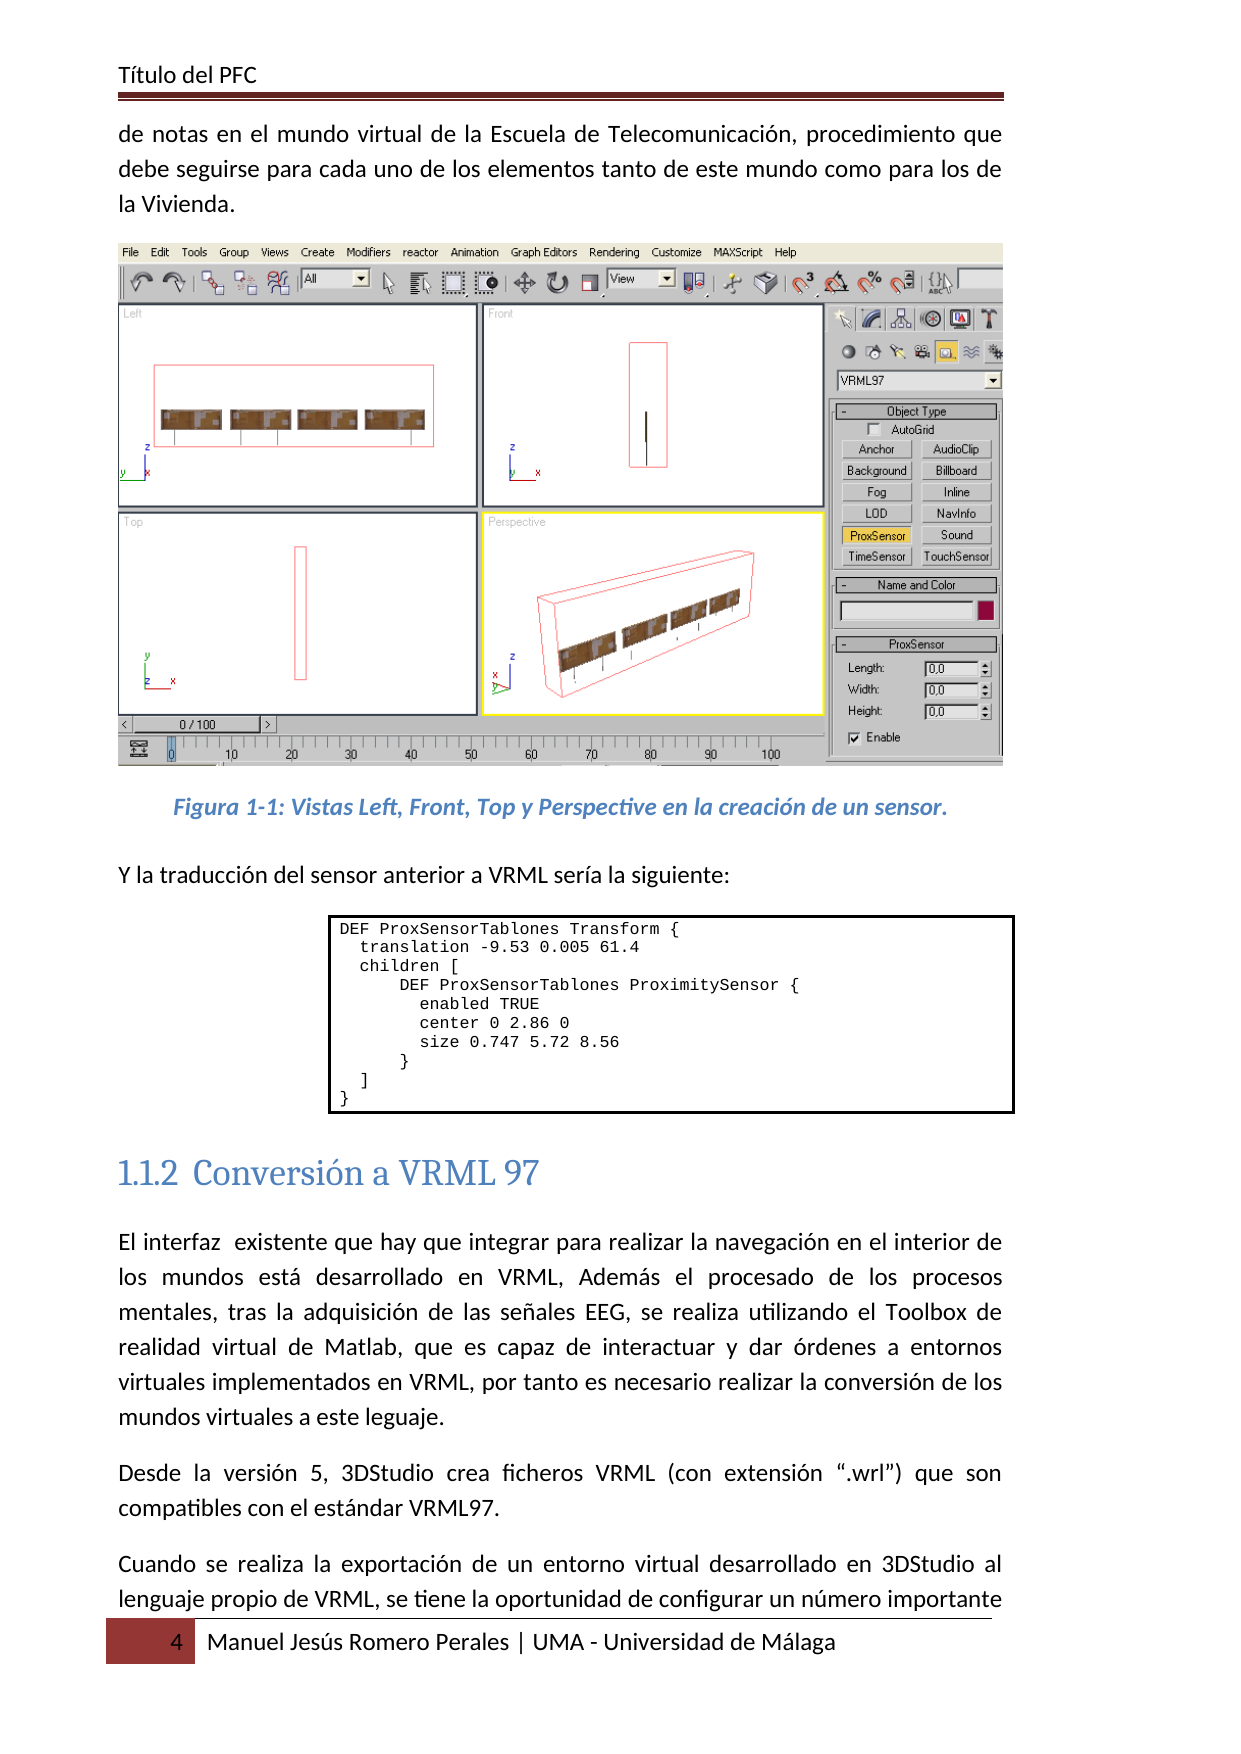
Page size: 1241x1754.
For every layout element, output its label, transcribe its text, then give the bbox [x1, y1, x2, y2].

text El interfaz existente que hay que integrar para realizar la navegación en el interior de los mundos está desarrollado en VRML, Además el procesado de los procesos mentales, tras la adquisición de las señales EEG, se realiza utilizando el Toolbox de realidad virtual de Matlab, que es capaz de interactuar y dar órdenes a entornos virtuales implementados en VRML, por tanto es necesario realizar la conversión de los mundos virtuales a este leguaje. [118, 1226, 1004, 1432]
text Desde la versión 5, 3DStudio crea ficheros VRML (con extensión “.wrl”) que son compatibles con el estándar VRML97. [118, 1457, 1004, 1522]
text size 0.747 5.72 8.56 [331, 1028, 1012, 1047]
text enabled TRUE [331, 990, 1012, 1009]
picture [118, 243, 1004, 766]
text center 0 2.86 0 [331, 1009, 1012, 1028]
text DEF ProxSensorTablones ProximitySensor { [331, 972, 1012, 990]
subtitle Conversión a VRML 97 [118, 1151, 1004, 1194]
text } [331, 1085, 1012, 1111]
text ] [331, 1066, 1012, 1085]
text } [331, 1047, 1012, 1066]
text children [ [331, 953, 1012, 972]
text DEF ProxSensorTablones Transform { [331, 918, 1012, 934]
text Y la traducción del sensor anterior a VRML sería la siguiente: [118, 859, 1004, 890]
text translation -9.53 0.005 61.4 [331, 934, 1012, 953]
